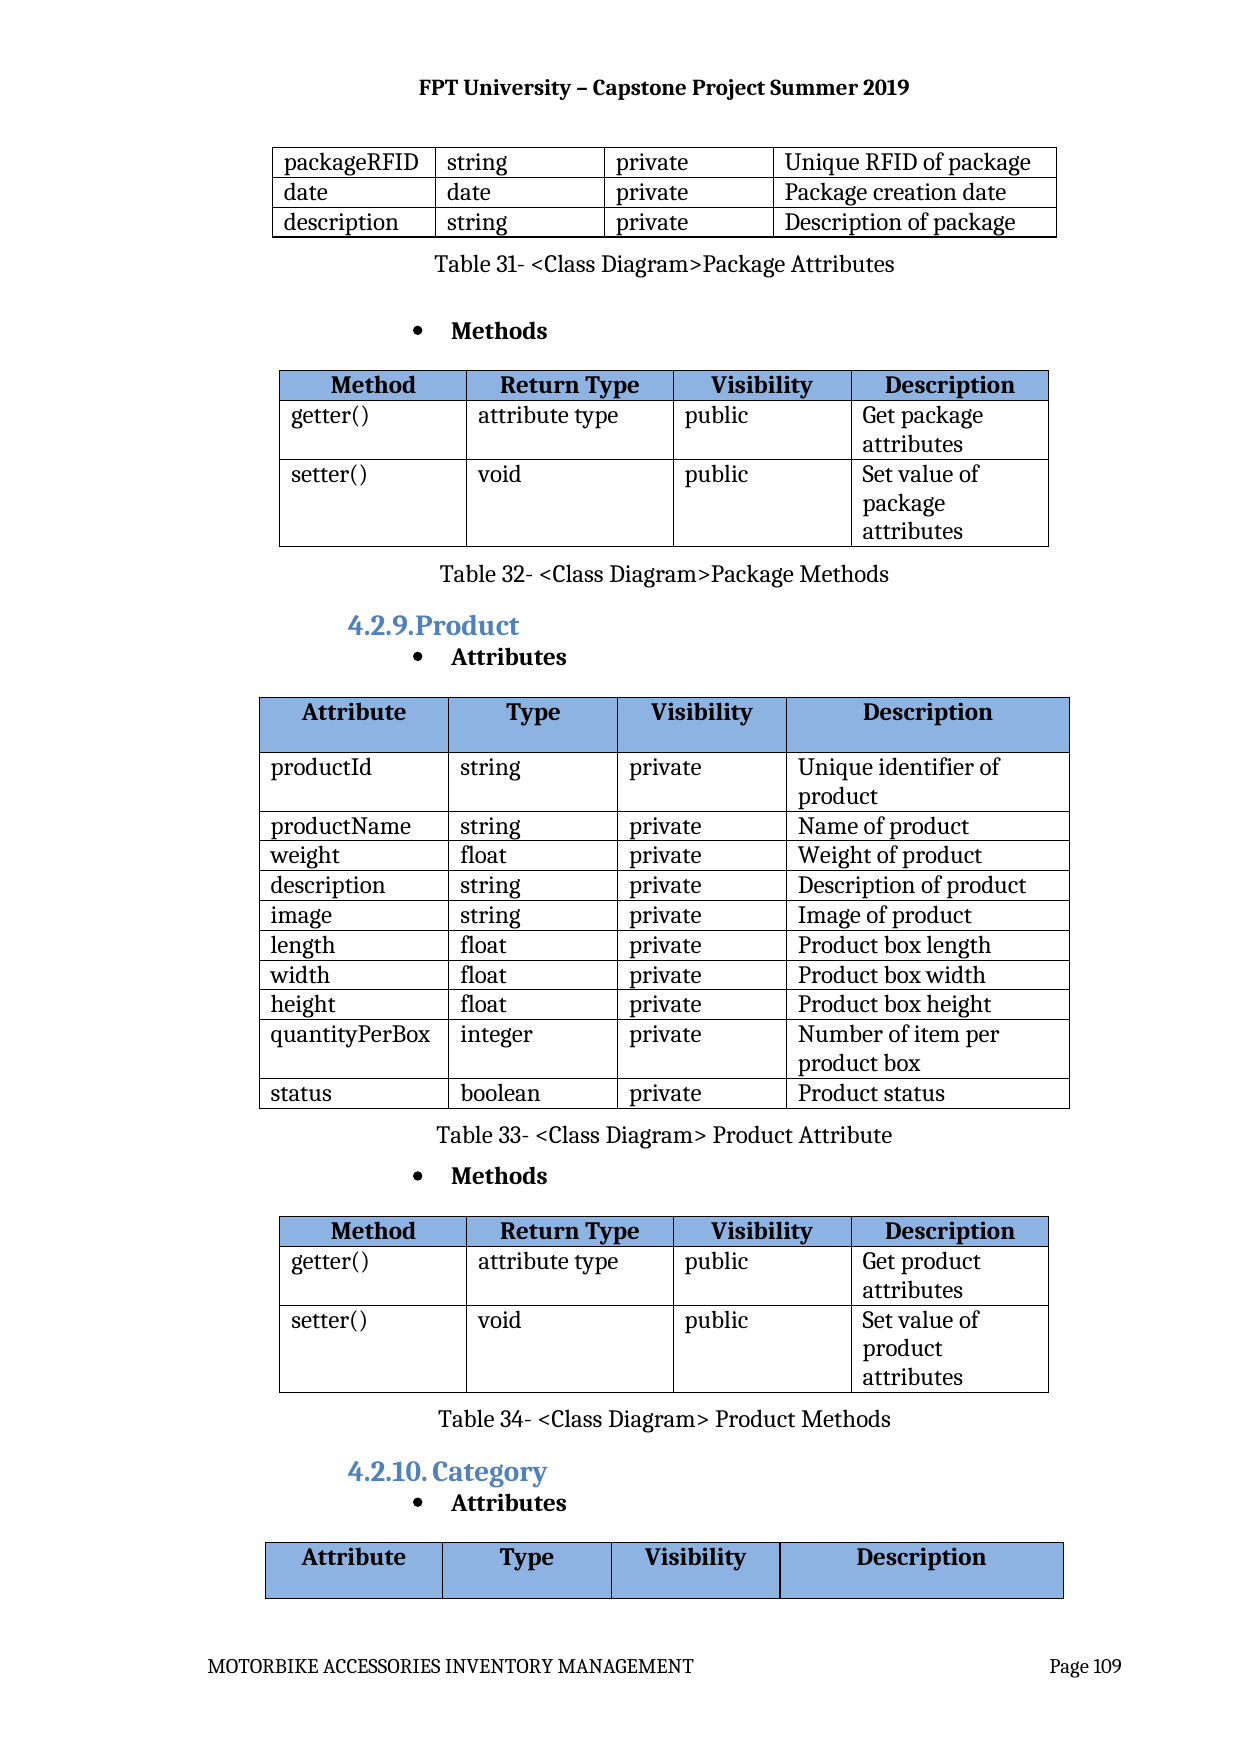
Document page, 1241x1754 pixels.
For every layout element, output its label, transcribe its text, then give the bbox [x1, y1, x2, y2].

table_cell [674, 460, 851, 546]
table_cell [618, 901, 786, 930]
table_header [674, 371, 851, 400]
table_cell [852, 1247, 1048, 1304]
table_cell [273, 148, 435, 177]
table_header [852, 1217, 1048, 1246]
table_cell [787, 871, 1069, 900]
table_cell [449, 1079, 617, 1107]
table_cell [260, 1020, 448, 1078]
list Methods [413, 1162, 1122, 1191]
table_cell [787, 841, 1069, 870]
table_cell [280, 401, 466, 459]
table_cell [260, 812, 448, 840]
text Table 31- <Class Diagram>Package Attributes [207, 250, 1122, 279]
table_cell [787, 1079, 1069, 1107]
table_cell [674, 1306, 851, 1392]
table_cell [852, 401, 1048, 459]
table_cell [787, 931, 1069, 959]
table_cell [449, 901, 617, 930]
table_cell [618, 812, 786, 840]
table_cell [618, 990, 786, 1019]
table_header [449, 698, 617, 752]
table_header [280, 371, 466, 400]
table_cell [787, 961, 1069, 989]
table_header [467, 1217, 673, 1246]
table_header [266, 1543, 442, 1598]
subtitle Product [348, 609, 1122, 643]
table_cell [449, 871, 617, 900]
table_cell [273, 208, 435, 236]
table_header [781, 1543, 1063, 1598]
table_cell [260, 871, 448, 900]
subtitle Category [348, 1455, 1122, 1488]
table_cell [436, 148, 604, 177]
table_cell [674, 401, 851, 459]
list Attributes [413, 1488, 1122, 1517]
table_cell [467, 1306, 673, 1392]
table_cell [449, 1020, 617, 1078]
list Methods [413, 317, 1122, 345]
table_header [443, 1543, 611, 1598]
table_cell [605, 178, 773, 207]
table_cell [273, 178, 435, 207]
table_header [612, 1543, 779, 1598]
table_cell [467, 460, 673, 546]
text Table 34- <Class Diagram> Product Methods [207, 1405, 1122, 1434]
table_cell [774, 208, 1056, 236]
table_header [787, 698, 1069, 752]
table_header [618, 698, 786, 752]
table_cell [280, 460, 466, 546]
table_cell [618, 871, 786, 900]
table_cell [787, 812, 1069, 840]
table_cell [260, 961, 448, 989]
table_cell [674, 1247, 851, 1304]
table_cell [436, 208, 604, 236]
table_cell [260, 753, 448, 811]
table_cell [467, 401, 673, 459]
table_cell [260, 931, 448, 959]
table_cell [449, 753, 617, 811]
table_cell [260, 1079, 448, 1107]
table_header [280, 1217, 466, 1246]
text Table 32- <Class Diagram>Package Methods [207, 559, 1122, 588]
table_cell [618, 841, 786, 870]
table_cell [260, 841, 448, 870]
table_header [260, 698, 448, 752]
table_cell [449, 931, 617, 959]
list Attributes [413, 643, 1122, 671]
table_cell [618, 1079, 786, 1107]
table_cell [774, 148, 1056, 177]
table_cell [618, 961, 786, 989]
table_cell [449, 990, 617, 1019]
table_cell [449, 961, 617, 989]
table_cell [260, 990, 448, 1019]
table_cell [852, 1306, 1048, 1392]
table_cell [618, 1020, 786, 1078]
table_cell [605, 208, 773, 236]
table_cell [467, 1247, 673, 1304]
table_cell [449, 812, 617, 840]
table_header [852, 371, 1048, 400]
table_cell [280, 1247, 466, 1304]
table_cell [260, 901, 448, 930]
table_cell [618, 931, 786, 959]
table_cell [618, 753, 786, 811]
text Table 33- <Class Diagram> Product Attribute [207, 1121, 1122, 1150]
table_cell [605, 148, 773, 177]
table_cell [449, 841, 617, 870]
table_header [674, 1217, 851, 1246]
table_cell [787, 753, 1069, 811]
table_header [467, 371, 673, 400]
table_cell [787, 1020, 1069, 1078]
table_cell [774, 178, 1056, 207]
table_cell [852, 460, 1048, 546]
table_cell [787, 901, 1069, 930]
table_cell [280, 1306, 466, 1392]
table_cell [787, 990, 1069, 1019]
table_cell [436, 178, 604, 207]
